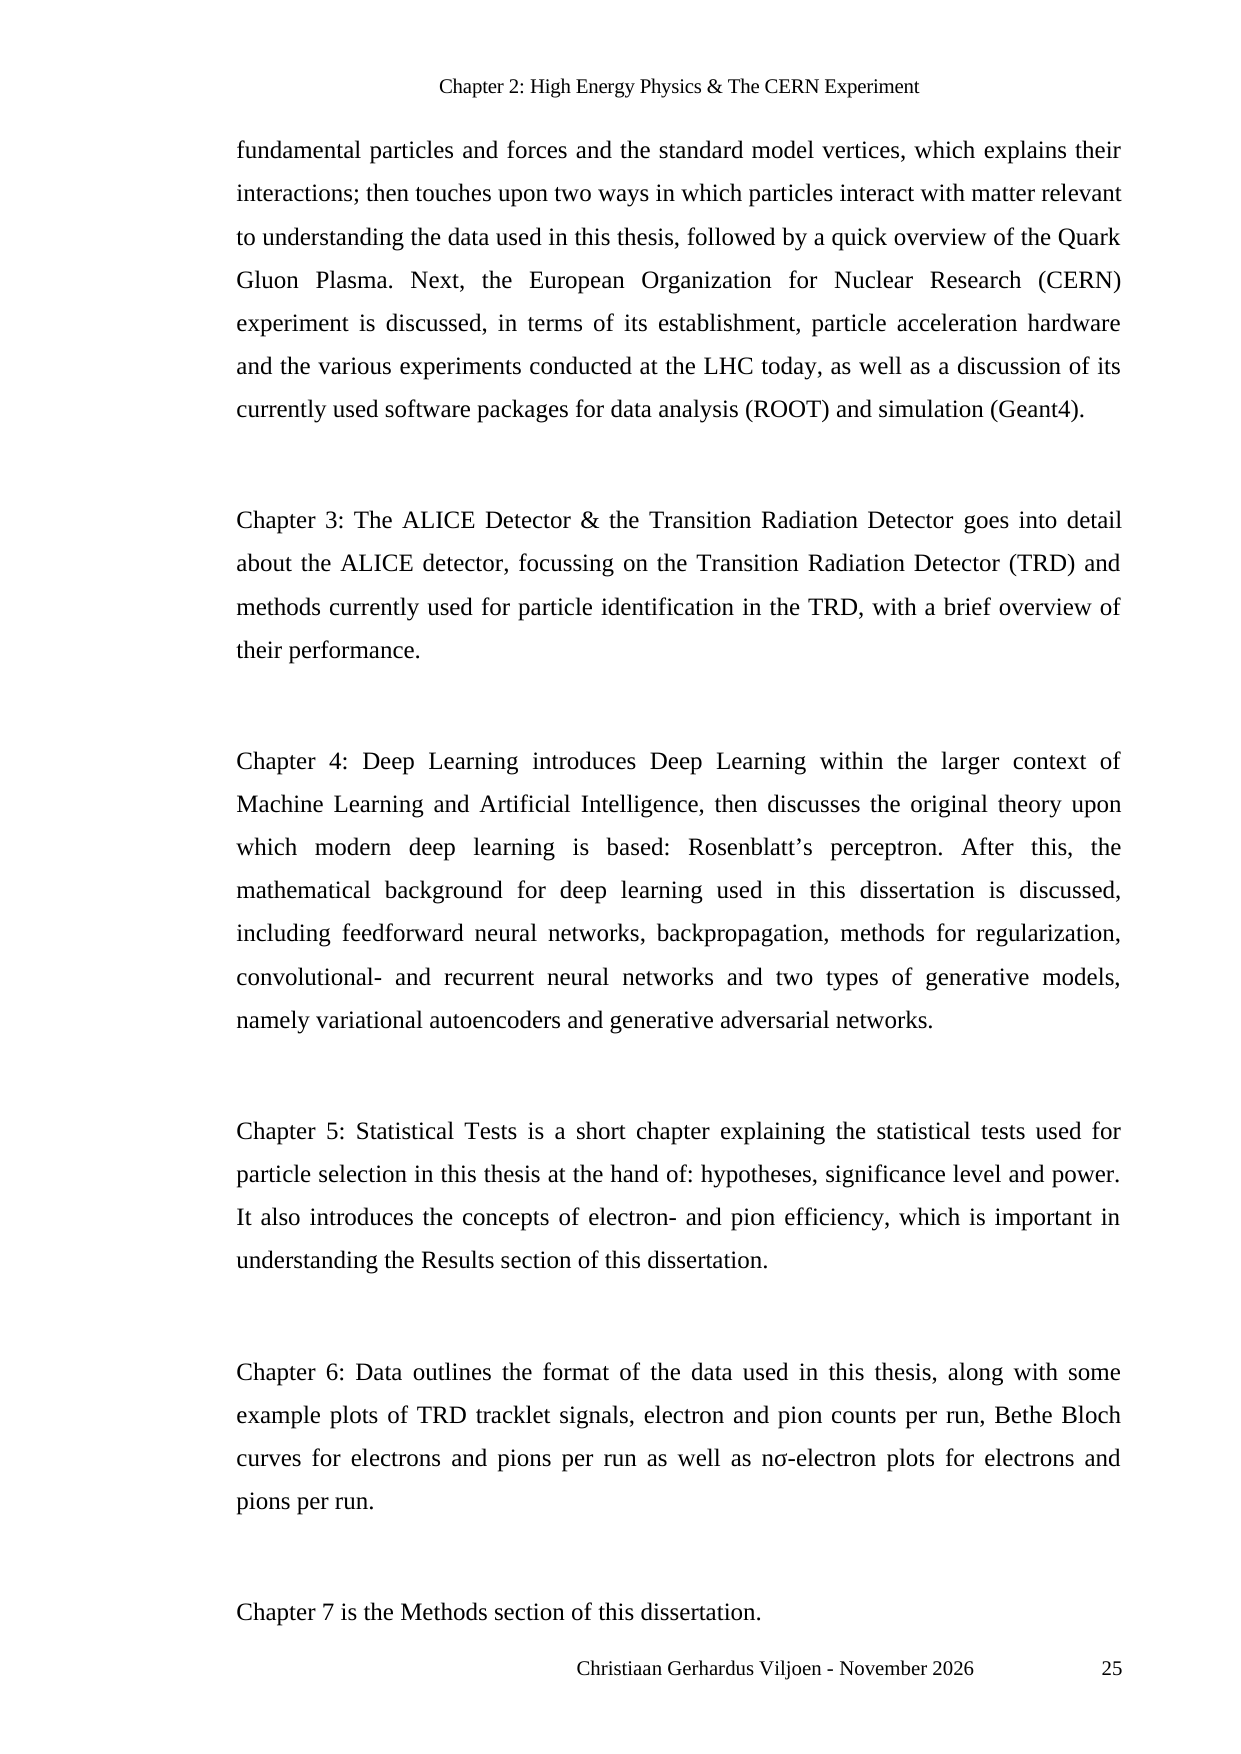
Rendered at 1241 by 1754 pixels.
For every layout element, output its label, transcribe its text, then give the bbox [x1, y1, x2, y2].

text Chapter 7 is the Methods section of this dissertation. [236, 1597, 1122, 1626]
text Chapter 6: Data outlines the format of the data used in this thesis, along with some example plots of TRD tracklet signals, electron and pion counts per run, Bethe Bloch curves for electrons and pions per run as well as nσ-electron plots for electrons and pions per run. [236, 1357, 1122, 1515]
text Chapter 3: The ALICE Detector & the Transition Radiation Detector goes into detail about the ALICE detector, focussing on the Transition Radiation Detector (TRD) and methods currently used for particle identification in the TRD, with a brief overview of their performance. [236, 505, 1122, 663]
text Chapter 4: Deep Learning introduces Deep Learning within the larger context of Machine Learning and Artificial Intelligence, then discusses the original theory upon which modern deep learning is based: Rosenblatt’s perceptron. After this, the mathematical background for deep learning used in this dissertation is discussed, including feedforward neural networks, backpropagation, methods for regularization, convolutional- and recurrent neural networks and two types of generative models, namely variational autoencoders and generative adversarial networks. [236, 746, 1122, 1033]
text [236, 135, 1122, 423]
text Chapter 5: Statistical Tests is a short chapter explaining the statistical tests used for particle selection in this thesis at the hand of: hypotheses, significance level and power. It also introduces the concepts of electron- and pion efficiency, which is important in understanding the Results section of this dissertation. [236, 1116, 1122, 1274]
